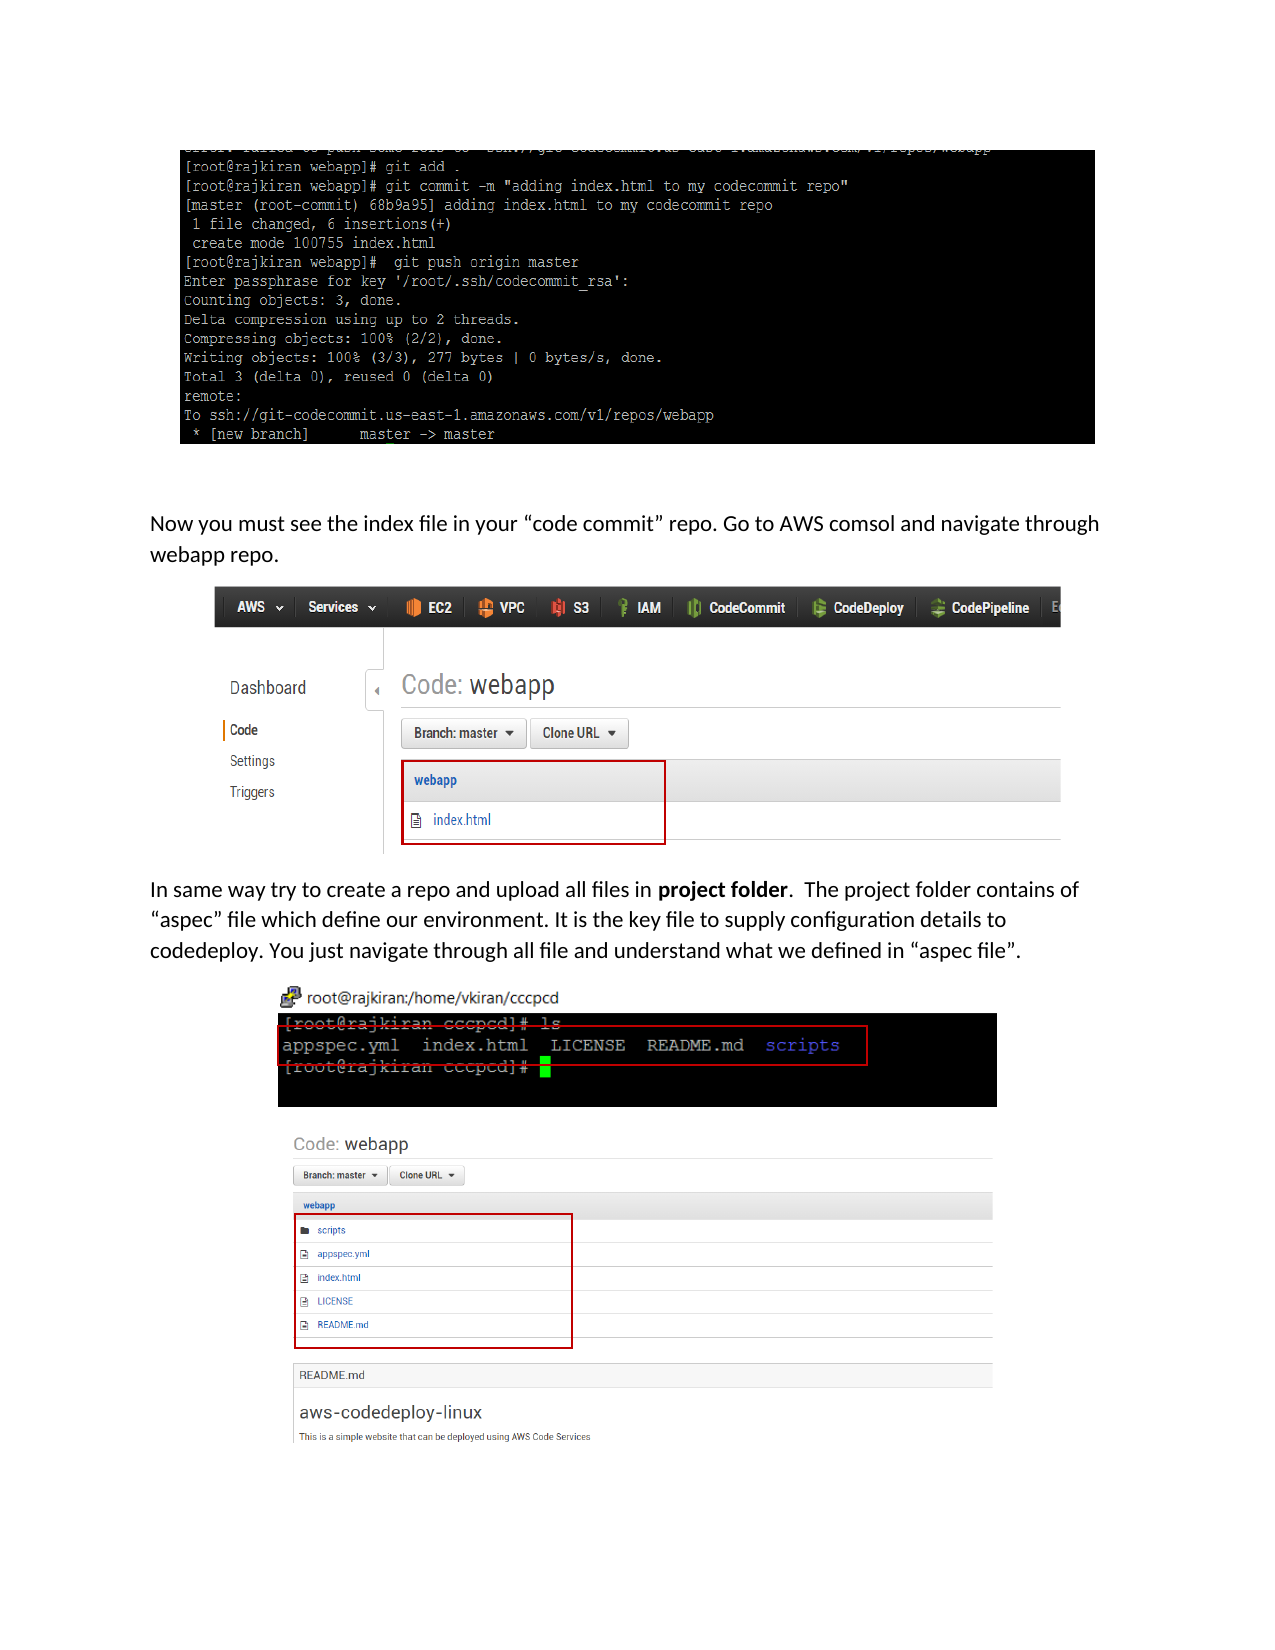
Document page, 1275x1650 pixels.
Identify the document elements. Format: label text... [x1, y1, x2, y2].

picture [214, 586, 1061, 857]
picture [180, 150, 1095, 444]
picture [282, 1125, 993, 1443]
text In same way try to create a repo and upload all files in project folder. The project folder contains of “aspec” file which define our environment. It is the key file to supply configuration details to codedeploy. You just navigate through all file and understand what we defined in “aspec file”. [150, 875, 1125, 964]
picture [278, 982, 997, 1107]
text Now you must see the index file in your “code commit” repo. Go to AWS comsol and navigate through webapp repo. [150, 509, 1125, 568]
picture [279, 1027, 866, 1064]
